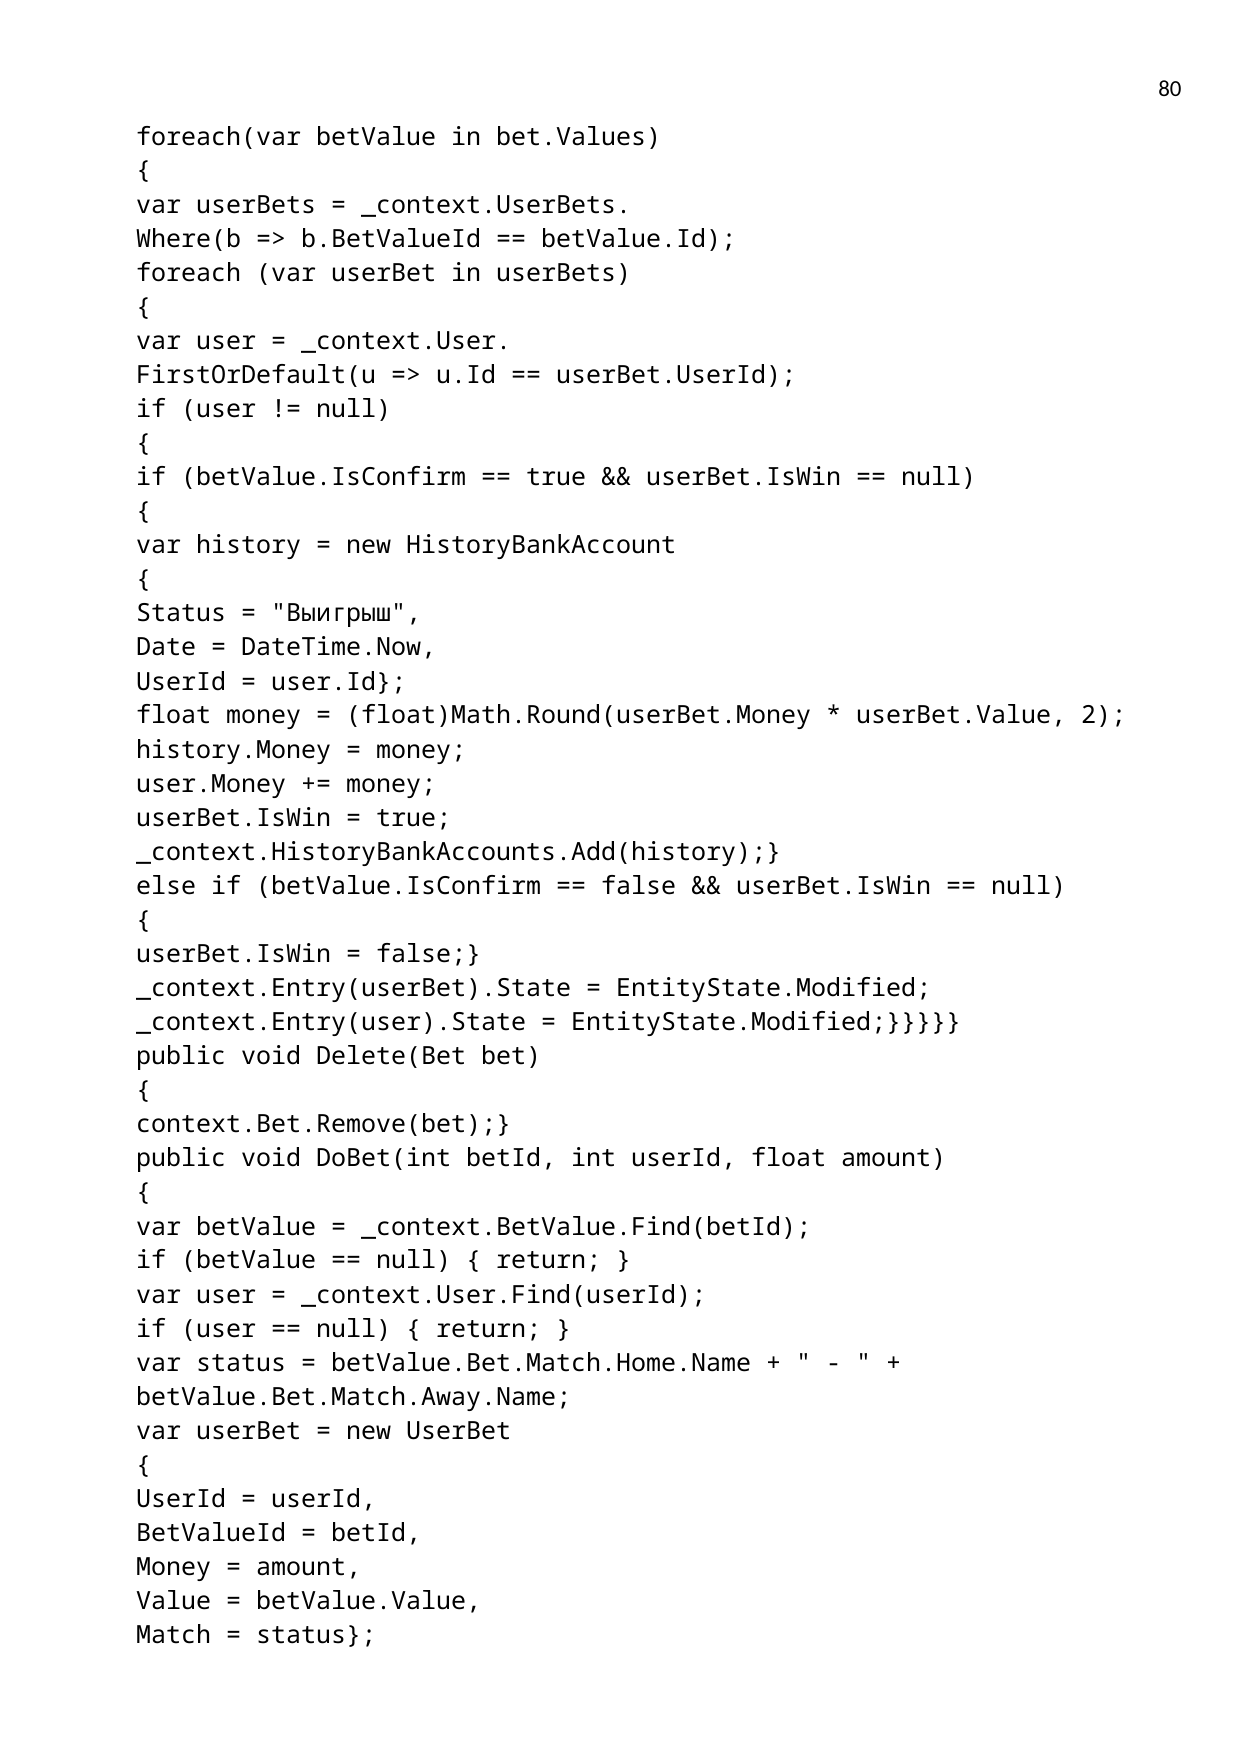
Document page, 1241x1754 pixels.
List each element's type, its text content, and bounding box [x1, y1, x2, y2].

text public void DoBet(int betId, int userId, float amount) [136, 1140, 1181, 1174]
text { [136, 1174, 1181, 1208]
text _context.Entry(user).State = EntityState.Modified;}}}}} [136, 1004, 1181, 1038]
text if (user != null) [136, 391, 1181, 425]
text BetValueId = betId, [136, 1515, 1181, 1549]
text betValue.Bet.Match.Away.Name; [136, 1378, 1181, 1412]
text { [136, 1447, 1181, 1481]
text public void Delete(Bet bet) [136, 1038, 1181, 1072]
text userBet.IsWin = true; [136, 799, 1181, 833]
text var user = _context.User.Find(userId); [136, 1276, 1181, 1310]
text Where(b => b.BetValueId == betValue.Id); [136, 220, 1181, 254]
text history.Money = money; [136, 731, 1181, 765]
text userBet.IsWin = false;} [136, 936, 1181, 970]
text context.Bet.Remove(bet);} [136, 1106, 1181, 1140]
text Date = DateTime.Now, [136, 629, 1181, 663]
text if (betValue.IsConfirm == true && userBet.IsWin == null) [136, 459, 1181, 493]
text Money = amount, [136, 1549, 1181, 1583]
text if (betValue == null) { return; } [136, 1242, 1181, 1276]
text { [136, 561, 1181, 595]
text { [136, 1072, 1181, 1106]
text var user = _context.User. [136, 322, 1181, 357]
text var status = betValue.Bet.Match.Home.Name + " - " + [136, 1344, 1181, 1378]
text float money = (float)Math.Round(userBet.Money * userBet.Value, 2); [136, 697, 1181, 731]
text Status = "Выигрыш", [136, 595, 1181, 629]
text if (user == null) { return; } [136, 1310, 1181, 1344]
text { [136, 493, 1181, 527]
text var betValue = _context.BetValue.Find(betId); [136, 1208, 1181, 1242]
text foreach(var betValue in bet.Values) [136, 118, 1181, 152]
text foreach (var userBet in userBets) [136, 254, 1181, 288]
text UserId = user.Id}; [136, 663, 1181, 697]
text { [136, 288, 1181, 322]
text var userBets = _context.UserBets. [136, 186, 1181, 220]
text UserId = userId, [136, 1481, 1181, 1515]
text Value = betValue.Value, [136, 1583, 1181, 1617]
text Match = status}; [136, 1617, 1181, 1651]
text var userBet = new UserBet [136, 1412, 1181, 1447]
text _context.HistoryBankAccounts.Add(history);} [136, 833, 1181, 867]
text { [136, 152, 1181, 186]
text { [136, 425, 1181, 459]
text else if (betValue.IsConfirm == false && userBet.IsWin == null) [136, 867, 1181, 902]
text { [136, 902, 1181, 936]
text var history = new HistoryBankAccount [136, 527, 1181, 561]
text FirstOrDefault(u => u.Id == userBet.UserId); [136, 357, 1181, 391]
text user.Money += money; [136, 765, 1181, 799]
text _context.Entry(userBet).State = EntityState.Modified; [136, 970, 1181, 1004]
